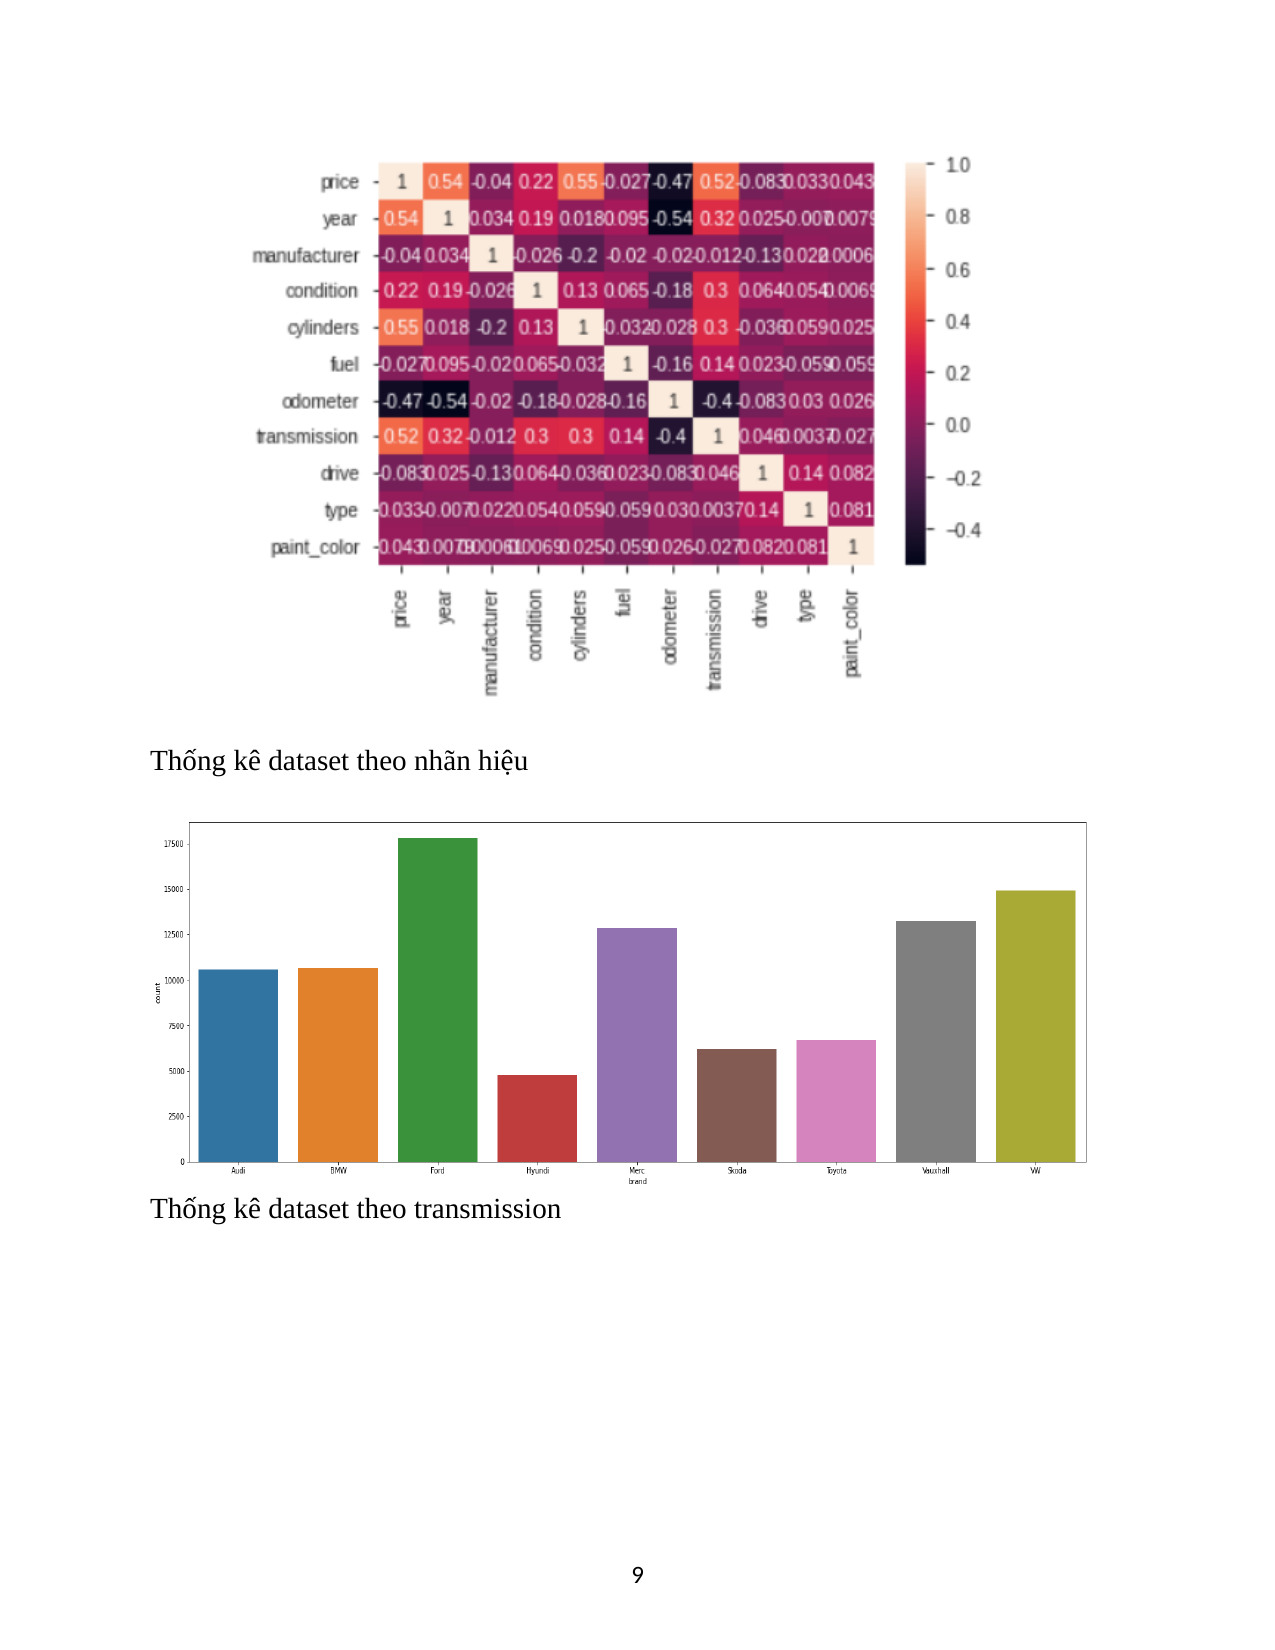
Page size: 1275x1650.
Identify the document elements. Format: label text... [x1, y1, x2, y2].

text Thống kê dataset theo transmission [150, 1191, 1125, 1224]
text Thống kê dataset theo nhãn hiệu [150, 743, 1125, 777]
picture [150, 816, 1090, 1191]
